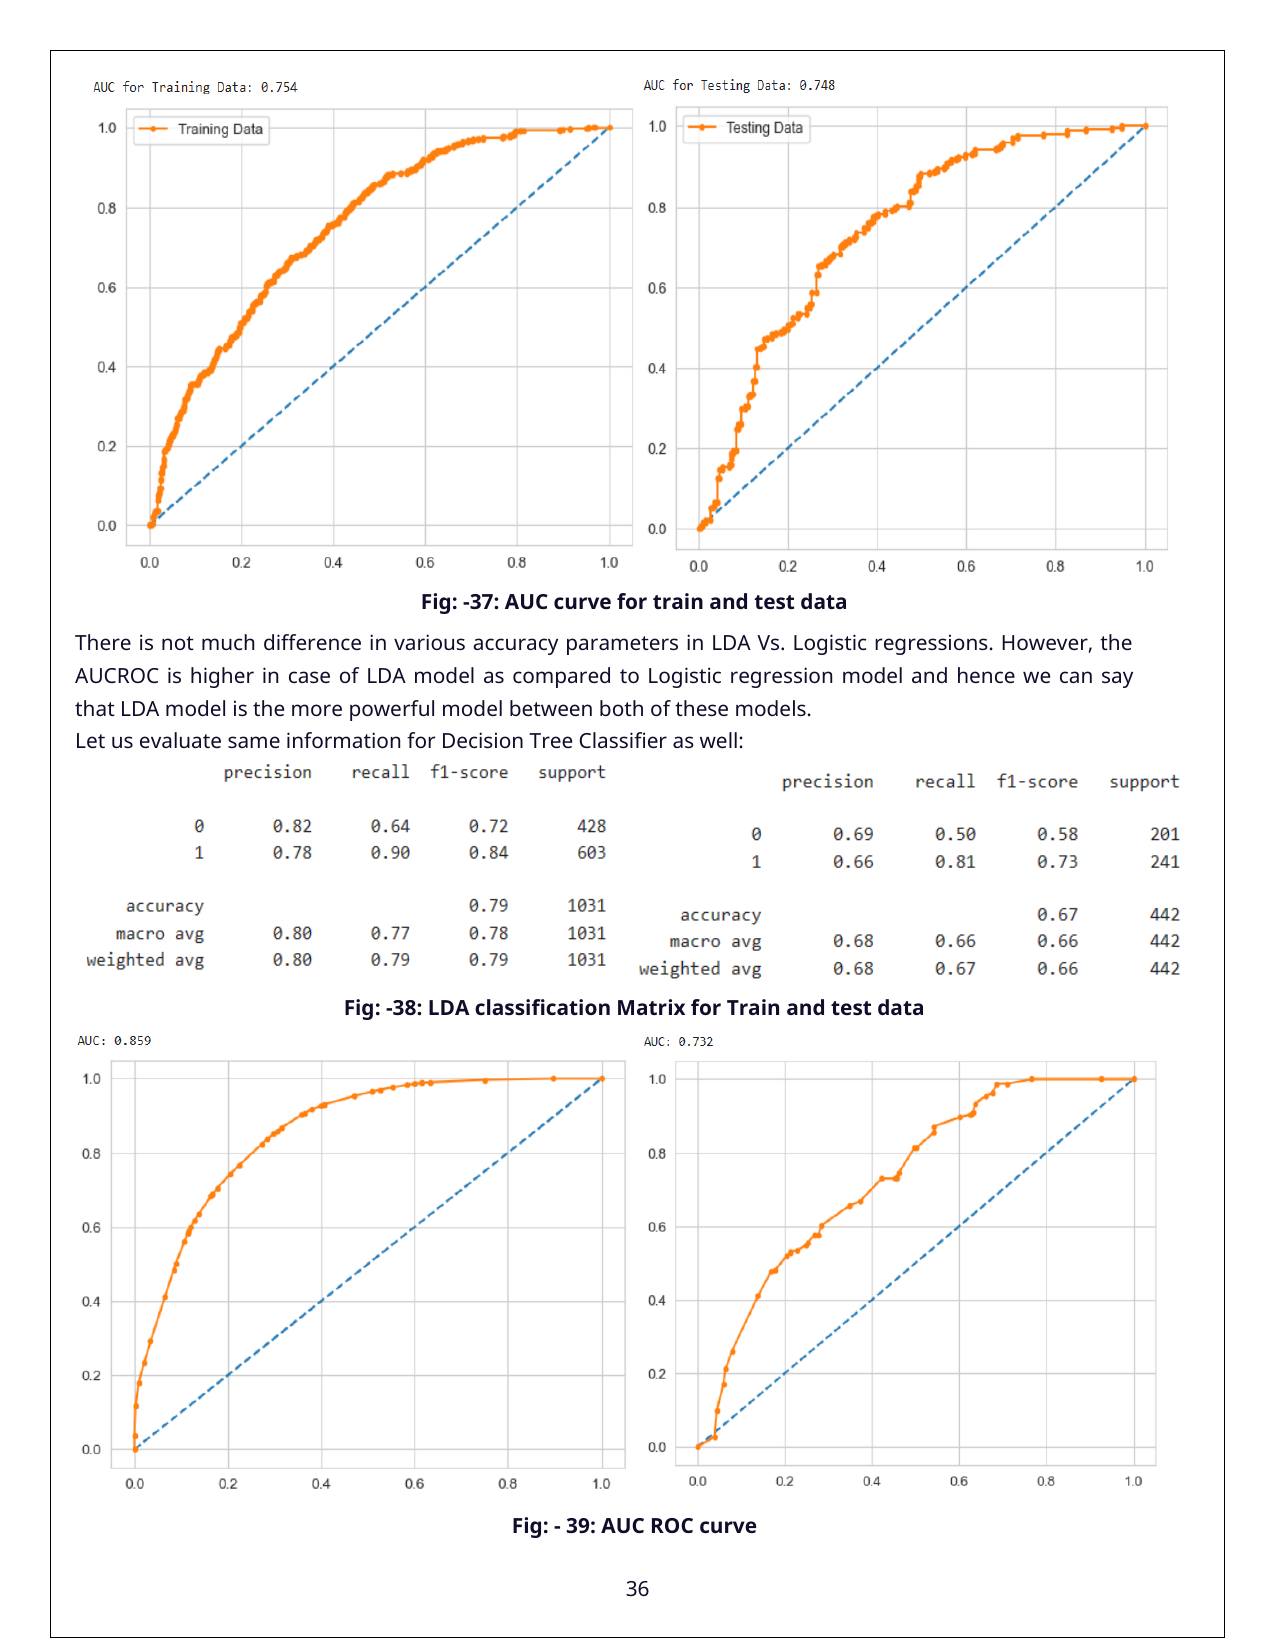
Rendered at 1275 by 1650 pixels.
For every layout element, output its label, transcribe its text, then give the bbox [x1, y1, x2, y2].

picture [75, 1034, 633, 1499]
picture [75, 758, 622, 981]
text Fig: -38: LDA classification Matrix for Train and test data [75, 993, 1193, 1021]
text There is not much difference in various accuracy parameters in LDA Vs. Logistic regressions. However, the AUCROC is higher in case of LDA model as compared to Logistic regression model and hence we can say that LDA model is the more powerful model between both of these models. [75, 628, 1135, 722]
picture [90, 75, 1179, 575]
picture [638, 1033, 1163, 1499]
text Fig: -37: AUC curve for train and test data [75, 587, 1193, 616]
text Fig: - 39: AUC ROC curve [75, 1511, 1193, 1539]
picture [627, 770, 1192, 981]
text Let us evaluate same information for Decision Tree Classifier as well: [75, 726, 1135, 755]
